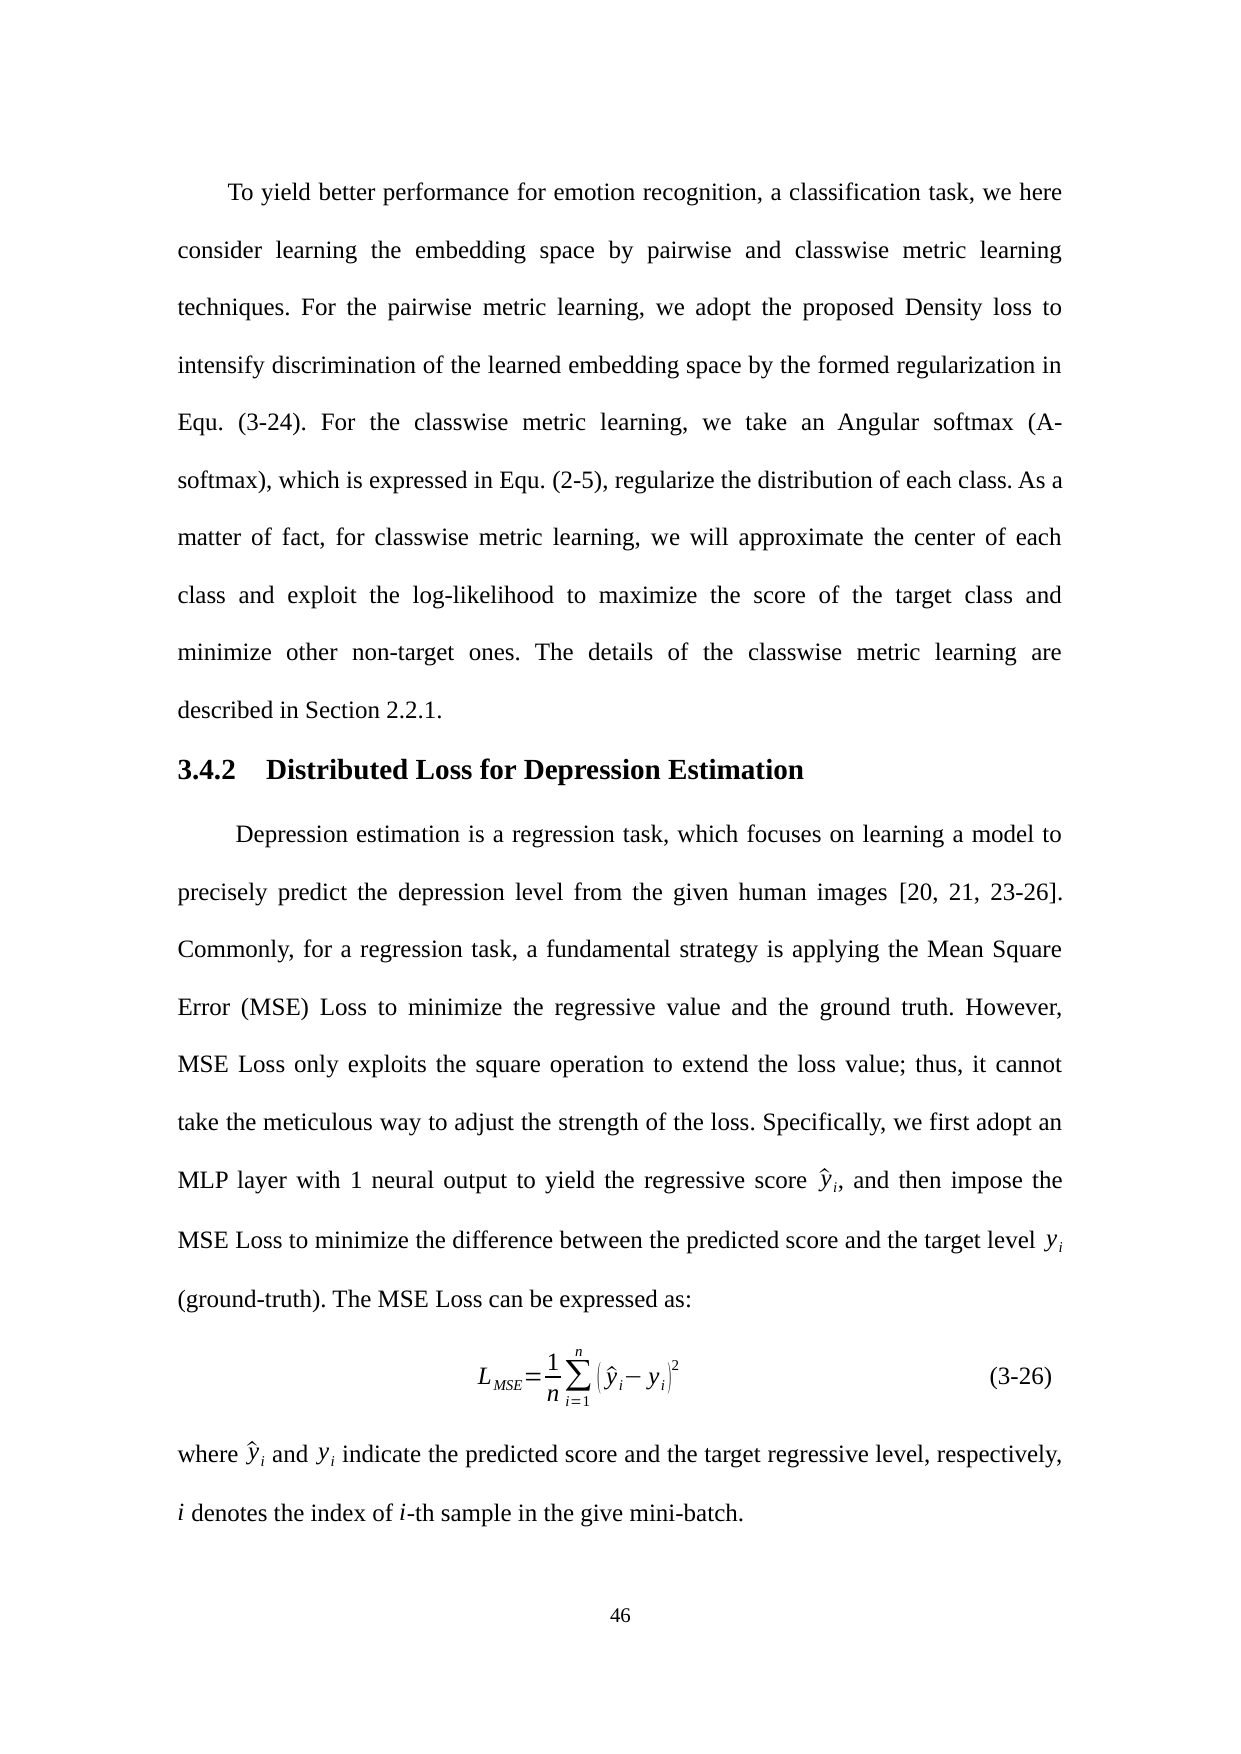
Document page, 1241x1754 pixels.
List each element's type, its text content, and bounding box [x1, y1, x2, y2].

table_header [177, 1342, 978, 1438]
subtitle Distributed Loss for Depression Estimation [177, 752, 1063, 786]
text where and indicate the predicted score and the target regressive level, respectively, denotes the index of -th sample in the give mini-batch. [177, 1438, 1063, 1527]
text Depression estimation is a regression task, which focuses on learning a model to precisely predict the depression level from the given human images [20, 21, 23-26]. Commonly, for a regression task, a fundamental strategy is applying the Mean Square Error (MSE) Loss to minimize the regressive value and the ground truth. However, MSE Loss only exploits the square operation to extend the loss value; thus, it cannot take the meticulous way to adjust the strength of the loss. Specifically, we first adopt an MLP layer with 1 neural output to yield the regressive score , and then impose the MSE Loss to minimize the difference between the predicted score and the target level (ground-truth). The MSE Loss can be expressed as: [177, 819, 1063, 1313]
